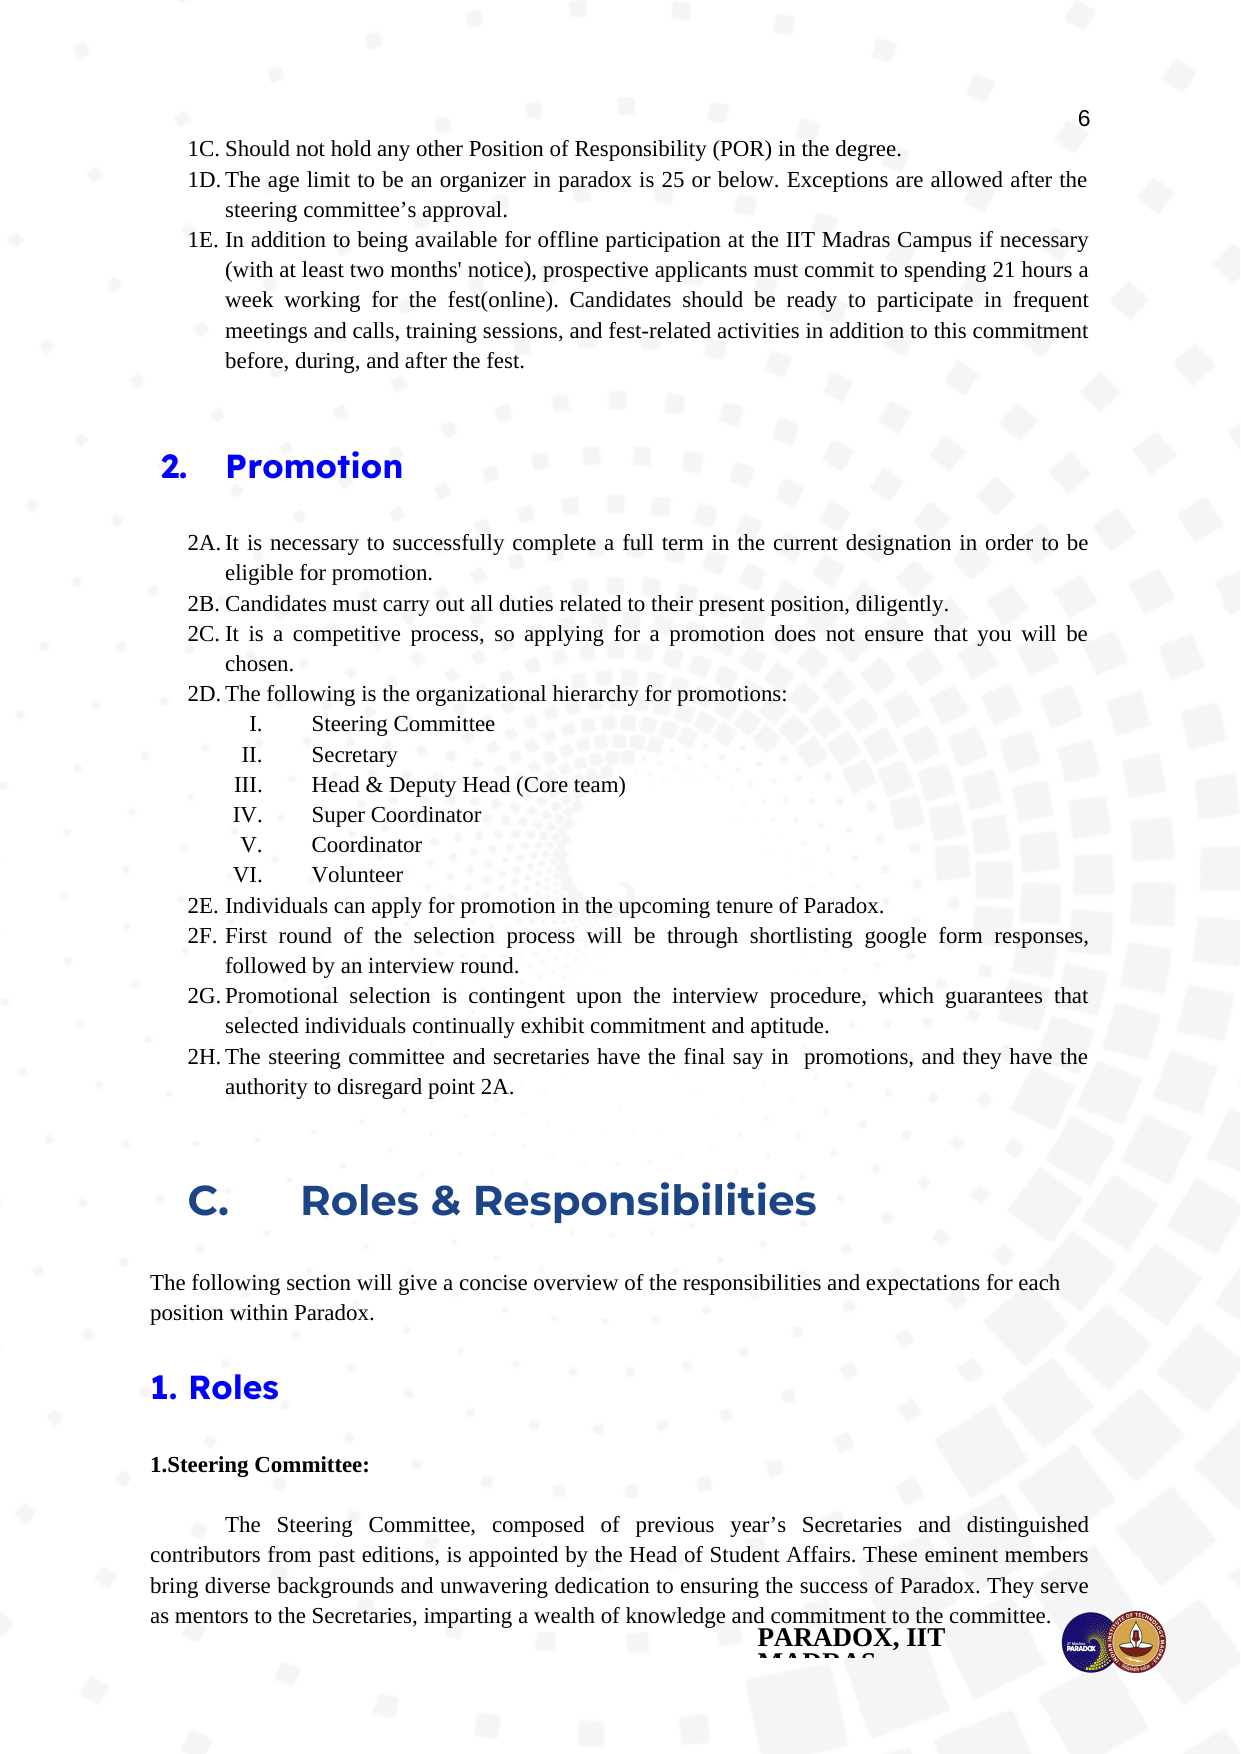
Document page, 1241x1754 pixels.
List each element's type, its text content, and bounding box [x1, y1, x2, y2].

picture [1061, 1611, 1166, 1673]
list The age limit to be an organizer in paradox is 25 or below. Exceptions are allowed after the steering committee’s approval. [187, 166, 1090, 222]
subtitle Promotion [187, 445, 1090, 486]
text The following section will give a concise overview of the responsibilities and expectations for each position within Paradox. [150, 1268, 1090, 1325]
subtitle 1. Roles [150, 1366, 1090, 1408]
list The following is the organizational hierarchy for promotions: [187, 680, 1090, 707]
list In addition to being available for offline participation at the IIT Madras Campus if necessary (with at least two months' notice), prospective applicants must commit to spending 21 hours a week working for the fest(online). Candidates should be ready to participate in frequent meetings and calls, training sessions, and fest-related activities in addition to this commitment before, during, and after the fest. [187, 226, 1090, 373]
list Coordinator [262, 831, 1090, 858]
list Secretary [262, 741, 1090, 767]
subtitle Roles & Responsibilities [187, 1175, 1090, 1226]
list It is necessary to successfully complete a full term in the current designation in order to be eligible for promotion. [187, 529, 1090, 586]
list Volunteer [262, 861, 1090, 888]
list Should not hold any other Position of Responsibility (POR) in the degree. [187, 135, 1090, 162]
list It is a competitive process, so applying for a promotion does not ensure that you will be chosen. [187, 620, 1090, 676]
text The Steering Committee, composed of previous year’s Secretaries and distinguished contributors from past editions, is appointed by the Head of Student Affairs. These eminent members bring diverse backgrounds and unwavering dedication to ensuring the success of Paradox. They serve as mentors to the Secretaries, imparting a wealth of knowledge and commitment to the committee. [150, 1511, 1090, 1628]
list Promotional selection is contingent upon the interview procedure, which guarantees that selected individuals continually exhibit commitment and aptitude. [187, 982, 1090, 1039]
list Candidates must carry out all duties related to their present position, diligently. [187, 589, 1090, 616]
list First round of the selection process will be through shortlisting google form responses, followed by an interview round. [187, 922, 1090, 978]
list Steering Committee [262, 710, 1090, 737]
list Super Coordinator [262, 801, 1090, 827]
text 1.Steering Committee: [150, 1451, 1090, 1477]
list Individuals can apply for promotion in the upcoming tenure of Paradox. [187, 892, 1090, 918]
list The steering committee and secretaries have the final say in promotions, and they have the authority to disregard point 2A. [187, 1043, 1090, 1099]
list Head & Deputy Head (Core team) [262, 771, 1090, 797]
